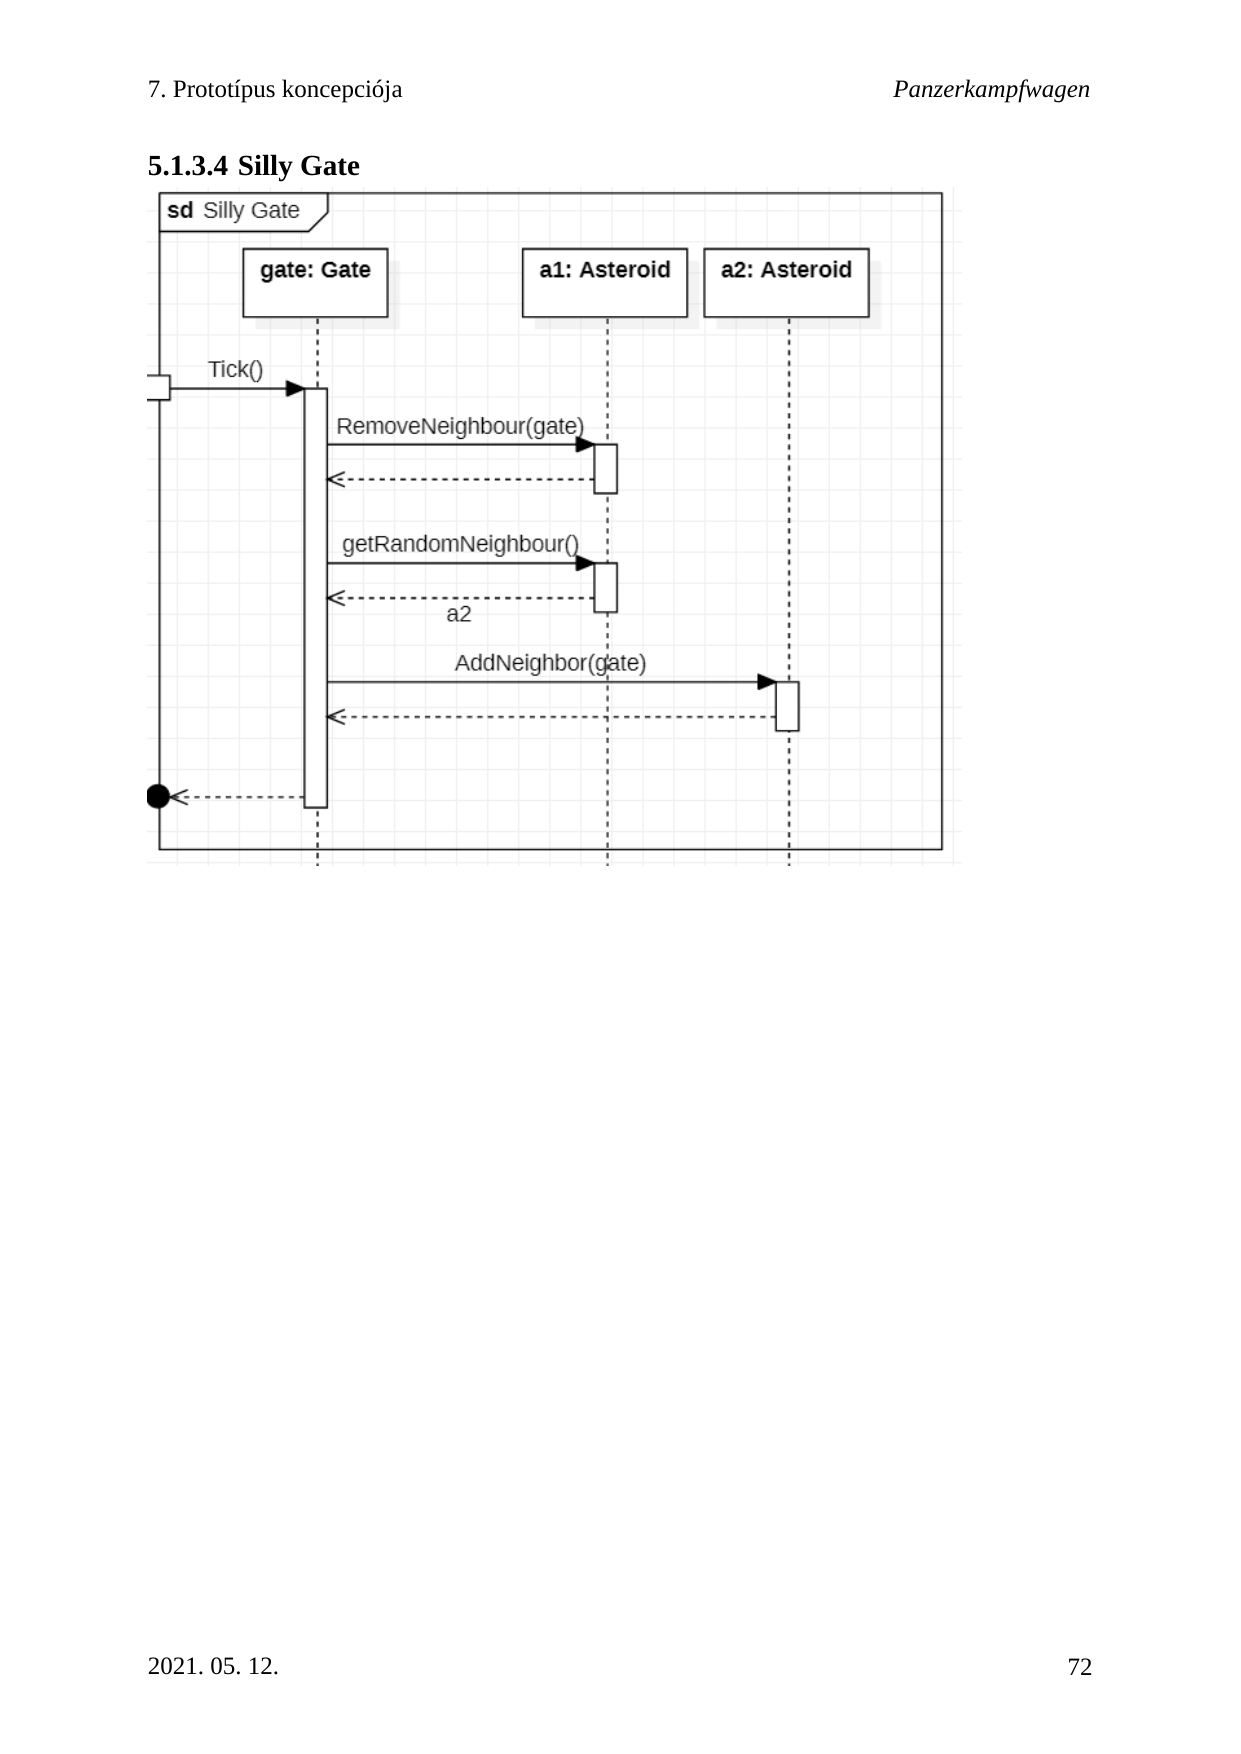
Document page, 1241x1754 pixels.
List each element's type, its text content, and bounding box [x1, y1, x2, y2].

picture [147, 187, 962, 866]
subtitle Silly Gate [148, 148, 1093, 181]
